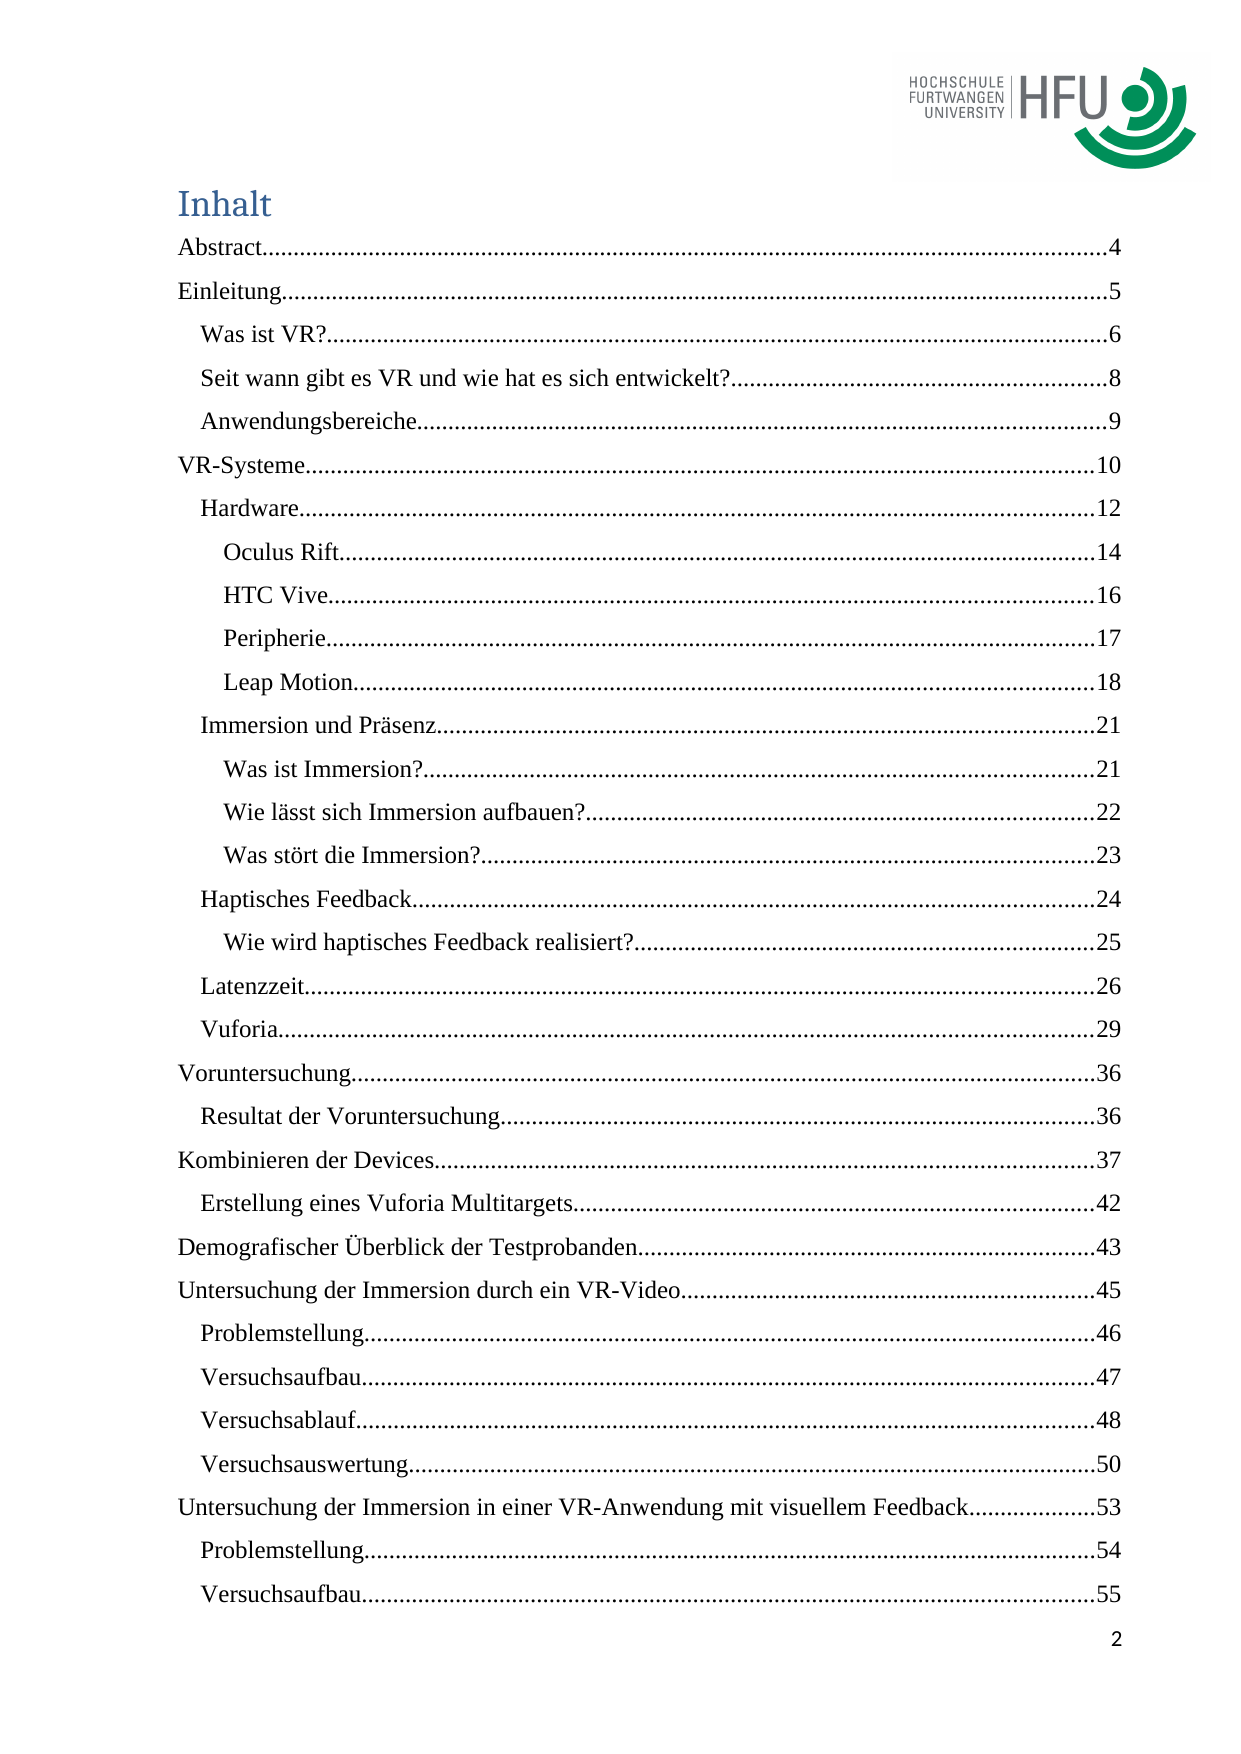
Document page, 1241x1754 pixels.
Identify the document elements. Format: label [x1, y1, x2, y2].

picture [891, 52, 1212, 182]
